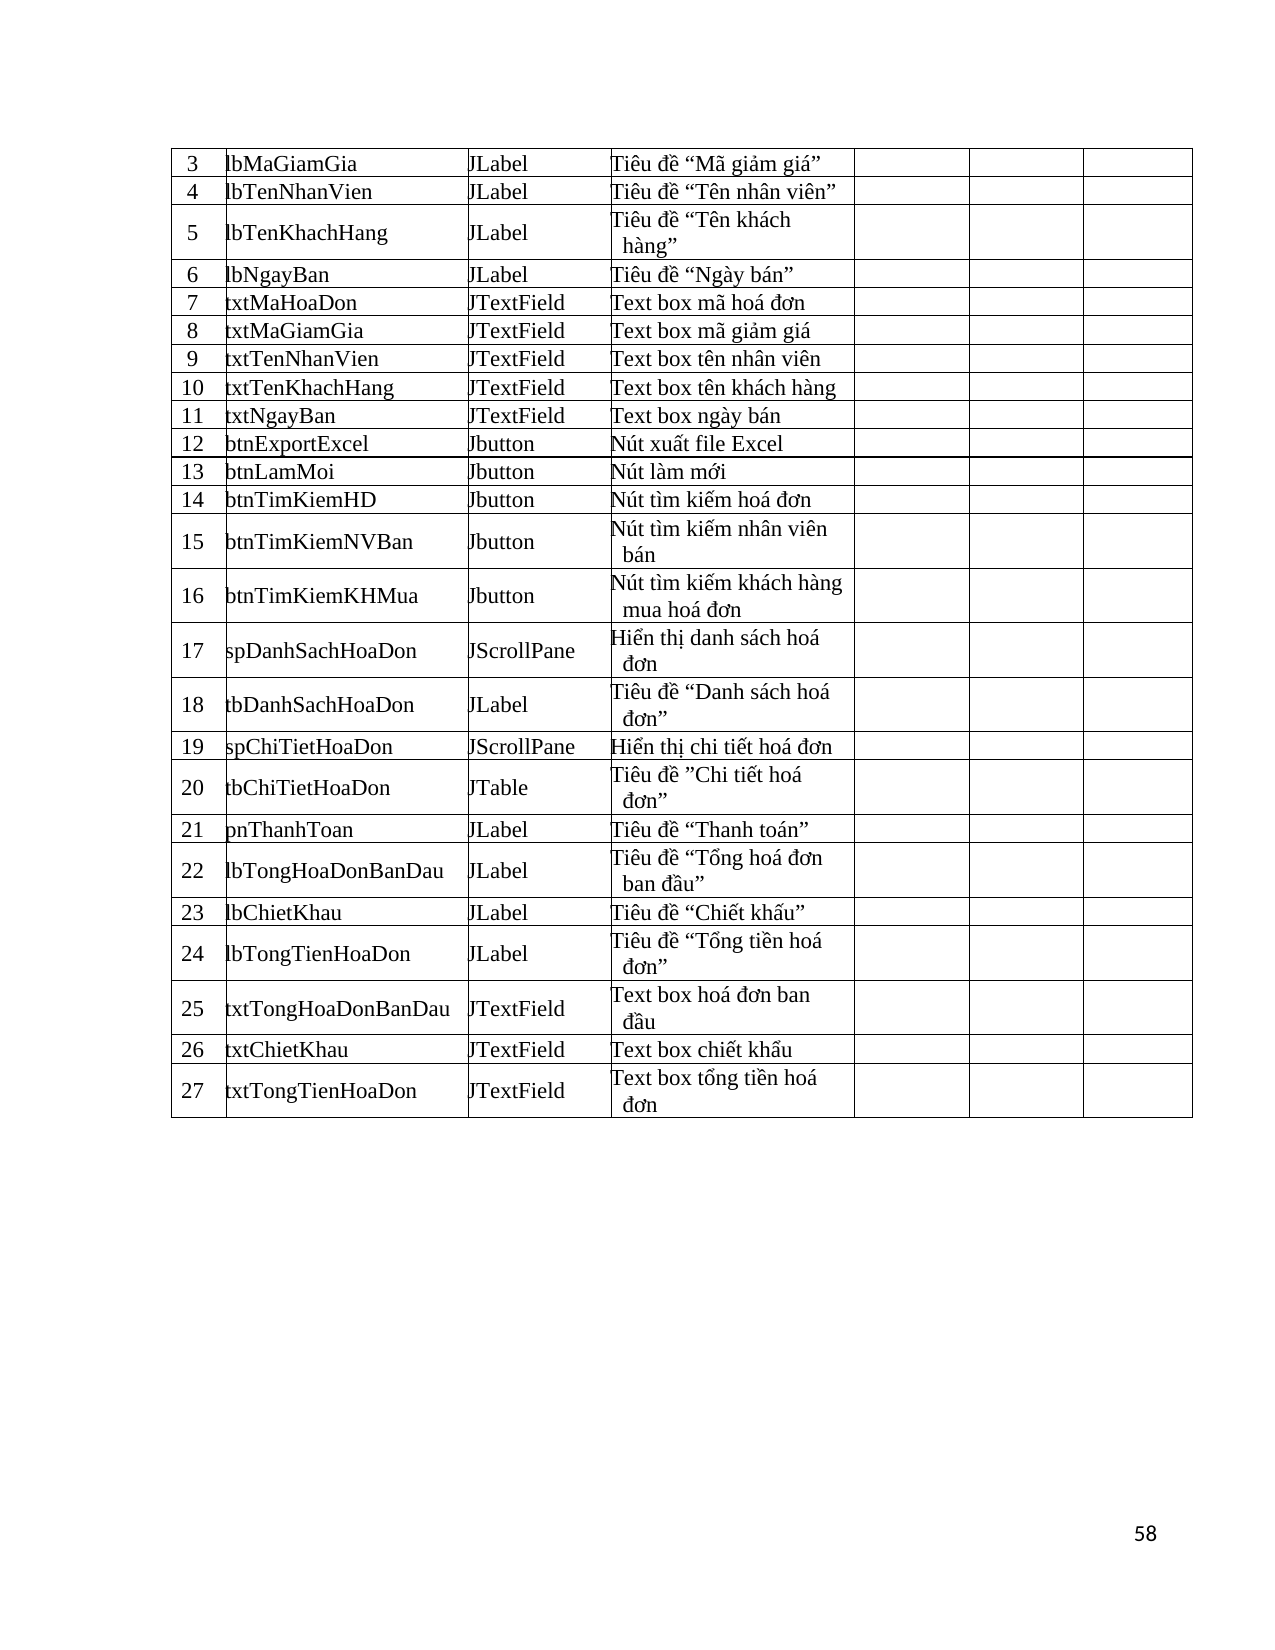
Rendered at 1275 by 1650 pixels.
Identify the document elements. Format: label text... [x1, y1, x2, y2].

table_cell Text box hoá đơn ban đầu [612, 981, 854, 1034]
table_cell [1084, 926, 1192, 979]
table_cell [855, 569, 969, 622]
table_cell JLabel [469, 260, 611, 287]
table_cell Jbutton [469, 569, 611, 622]
table_cell JLabel [469, 205, 611, 259]
table_cell [970, 149, 1083, 176]
table_cell 22 [172, 843, 226, 897]
table_cell [1084, 732, 1192, 759]
table_cell btnTimKiemKHMua [227, 569, 468, 622]
table_cell Nút xuất file Excel [612, 429, 854, 456]
table_cell JTextField [469, 316, 611, 343]
table_cell [855, 429, 969, 456]
table_cell 21 [172, 815, 226, 842]
table_cell [855, 1035, 969, 1062]
table_cell [855, 260, 969, 287]
table_cell [855, 373, 969, 400]
table_cell [970, 288, 1083, 315]
table_cell [855, 815, 969, 842]
table_cell txtTenNhanVien [227, 345, 468, 372]
table_cell txtTenKhachHang [227, 373, 468, 400]
table_cell JLabel [469, 678, 611, 731]
table_cell [855, 732, 969, 759]
table_cell [970, 732, 1083, 759]
table_cell JLabel [469, 177, 611, 204]
table_cell 9 [172, 345, 226, 372]
table_cell JLabel [469, 843, 611, 897]
table_cell Tiêu đề “Tên khách hàng” [612, 205, 854, 259]
table_cell Jbutton [469, 458, 611, 484]
table_cell [970, 429, 1083, 456]
table_cell [1084, 458, 1192, 484]
table_cell Tiêu đề “Tổng tiền hoá đơn” [612, 926, 854, 979]
table_cell Text box mã hoá đơn [612, 288, 854, 315]
table_cell [970, 205, 1083, 259]
table_cell 11 [172, 401, 226, 428]
table_cell Tiêu đề “Ngày bán” [612, 260, 854, 287]
table_cell Hiển thị chi tiết hoá đơn [612, 732, 854, 759]
table_cell [1084, 514, 1192, 567]
table_cell [855, 205, 969, 259]
table_cell Tiêu đề “Thanh toán” [612, 815, 854, 842]
table_cell [855, 458, 969, 484]
table_cell lbTenNhanVien [227, 177, 468, 204]
table_cell btnTimKiemHD [227, 486, 468, 513]
table_cell [1084, 316, 1192, 343]
table_cell [970, 373, 1083, 400]
table_cell JTextField [469, 1035, 611, 1062]
table_cell 27 [172, 1064, 226, 1117]
table_cell [855, 1064, 969, 1117]
table_cell 25 [172, 981, 226, 1034]
table_cell 3 [172, 149, 226, 176]
table_cell lbNgayBan [227, 260, 468, 287]
table_cell [970, 898, 1083, 925]
table_cell Text box mã giảm giá [612, 316, 854, 343]
table_cell [1084, 486, 1192, 513]
table_cell txtNgayBan [227, 401, 468, 428]
table_cell 8 [172, 316, 226, 343]
table_cell [970, 345, 1083, 372]
table_cell [1084, 149, 1192, 176]
table_cell tbDanhSachHoaDon [227, 678, 468, 731]
table_cell Text box tên khách hàng [612, 373, 854, 400]
table_cell [970, 486, 1083, 513]
table_cell lbTongTienHoaDon [227, 926, 468, 979]
table_cell [855, 345, 969, 372]
table_cell [1084, 260, 1192, 287]
table_cell [970, 760, 1083, 814]
table_cell [1084, 373, 1192, 400]
table_cell Jbutton [469, 486, 611, 513]
table_cell [1084, 569, 1192, 622]
table_cell Nút tìm kiếm hoá đơn [612, 486, 854, 513]
table_cell [970, 815, 1083, 842]
table_cell 17 [172, 623, 226, 677]
table_cell btnTimKiemNVBan [227, 514, 468, 567]
table_cell btnExportExcel [227, 429, 468, 456]
table_cell [855, 678, 969, 731]
table_cell [1084, 288, 1192, 315]
table_cell Nút làm mới [612, 458, 854, 484]
table_cell 19 [172, 732, 226, 759]
table_cell Tiêu đề “Mã giảm giá” [612, 149, 854, 176]
table_cell [855, 760, 969, 814]
table_cell Jbutton [469, 429, 611, 456]
table_cell txtTongTienHoaDon [227, 1064, 468, 1117]
table_cell [1084, 843, 1192, 897]
table_cell [970, 678, 1083, 731]
table_cell JLabel [469, 926, 611, 979]
table_cell lbChietKhau [227, 898, 468, 925]
table_cell [1084, 678, 1192, 731]
table_cell [970, 1035, 1083, 1062]
table_cell JTextField [469, 373, 611, 400]
table_cell [1084, 815, 1192, 842]
table_cell [970, 1064, 1083, 1117]
table_cell [855, 926, 969, 979]
table_cell lbTenKhachHang [227, 205, 468, 259]
table_cell [1084, 981, 1192, 1034]
table_cell spDanhSachHoaDon [227, 623, 468, 677]
table_cell JTable [469, 760, 611, 814]
table_cell Tiêu đề ”Chi tiết hoá đơn” [612, 760, 854, 814]
table_cell [970, 177, 1083, 204]
table_cell 6 [172, 260, 226, 287]
table_cell Text box ngày bán [612, 401, 854, 428]
table_cell Nút tìm kiếm nhân viên bán [612, 514, 854, 567]
table_cell [1084, 1035, 1192, 1062]
table_cell lbMaGiamGia [227, 149, 468, 176]
table_cell 26 [172, 1035, 226, 1062]
table_cell txtMaGiamGia [227, 316, 468, 343]
table_cell spChiTietHoaDon [227, 732, 468, 759]
table_cell 18 [172, 678, 226, 731]
table_cell [1084, 623, 1192, 677]
table_cell 5 [172, 205, 226, 259]
table_cell [970, 623, 1083, 677]
table_cell [970, 981, 1083, 1034]
table_cell Tiêu đề “Tổng hoá đơn ban đầu” [612, 843, 854, 897]
table_cell Nút tìm kiếm khách hàng mua hoá đơn [612, 569, 854, 622]
table_cell [1084, 177, 1192, 204]
table_cell 4 [172, 177, 226, 204]
table_cell lbTongHoaDonBanDau [227, 843, 468, 897]
table_cell JLabel [469, 815, 611, 842]
table_cell 12 [172, 429, 226, 456]
table_cell [970, 926, 1083, 979]
table_cell [970, 401, 1083, 428]
table_cell Tiêu đề “Tên nhân viên” [612, 177, 854, 204]
table_cell 23 [172, 898, 226, 925]
table_cell JTextField [469, 345, 611, 372]
table_cell [970, 843, 1083, 897]
table_cell JTextField [469, 1064, 611, 1117]
table_cell 20 [172, 760, 226, 814]
table_cell 24 [172, 926, 226, 979]
table_cell [1084, 401, 1192, 428]
table_cell JScrollPane [469, 623, 611, 677]
table_cell [855, 149, 969, 176]
table_cell txtMaHoaDon [227, 288, 468, 315]
table_cell [1084, 429, 1192, 456]
table_cell JTextField [469, 401, 611, 428]
table_cell Hiển thị danh sách hoá đơn [612, 623, 854, 677]
table_cell JLabel [469, 149, 611, 176]
table_cell 13 [172, 458, 226, 484]
table_cell [855, 288, 969, 315]
table_cell [855, 316, 969, 343]
table_cell JTextField [469, 288, 611, 315]
table_cell Text box tên nhân viên [612, 345, 854, 372]
table_cell 15 [172, 514, 226, 567]
table_cell [970, 569, 1083, 622]
table_cell [970, 458, 1083, 484]
table_cell 14 [172, 486, 226, 513]
table_cell [1084, 205, 1192, 259]
table_cell [1084, 898, 1192, 925]
table_cell txtChietKhau [227, 1035, 468, 1062]
table_cell [855, 486, 969, 513]
table_cell JScrollPane [469, 732, 611, 759]
table_cell pnThanhToan [227, 815, 468, 842]
table_cell [855, 514, 969, 567]
table_cell Jbutton [469, 514, 611, 567]
table_cell [1084, 760, 1192, 814]
table_cell Tiêu đề “Danh sách hoá đơn” [612, 678, 854, 731]
table_cell [855, 177, 969, 204]
table_cell [970, 316, 1083, 343]
table_cell [855, 623, 969, 677]
table_cell [970, 514, 1083, 567]
table_cell [855, 898, 969, 925]
table_cell Text box chiết khẩu [612, 1035, 854, 1062]
table_cell [1084, 1064, 1192, 1117]
table_cell Text box tổng tiền hoá đơn [612, 1064, 854, 1117]
table_cell tbChiTietHoaDon [227, 760, 468, 814]
table_cell [855, 401, 969, 428]
table_cell txtTongHoaDonBanDau [227, 981, 468, 1034]
table_cell JTextField [469, 981, 611, 1034]
table_cell JLabel [469, 898, 611, 925]
table_cell 7 [172, 288, 226, 315]
table_cell 10 [172, 373, 226, 400]
table_cell [855, 981, 969, 1034]
table_cell [855, 843, 969, 897]
table_cell [970, 260, 1083, 287]
table_cell 16 [172, 569, 226, 622]
table_cell Tiêu đề “Chiết khấu” [612, 898, 854, 925]
table_cell [1084, 345, 1192, 372]
table_cell btnLamMoi [227, 458, 468, 484]
